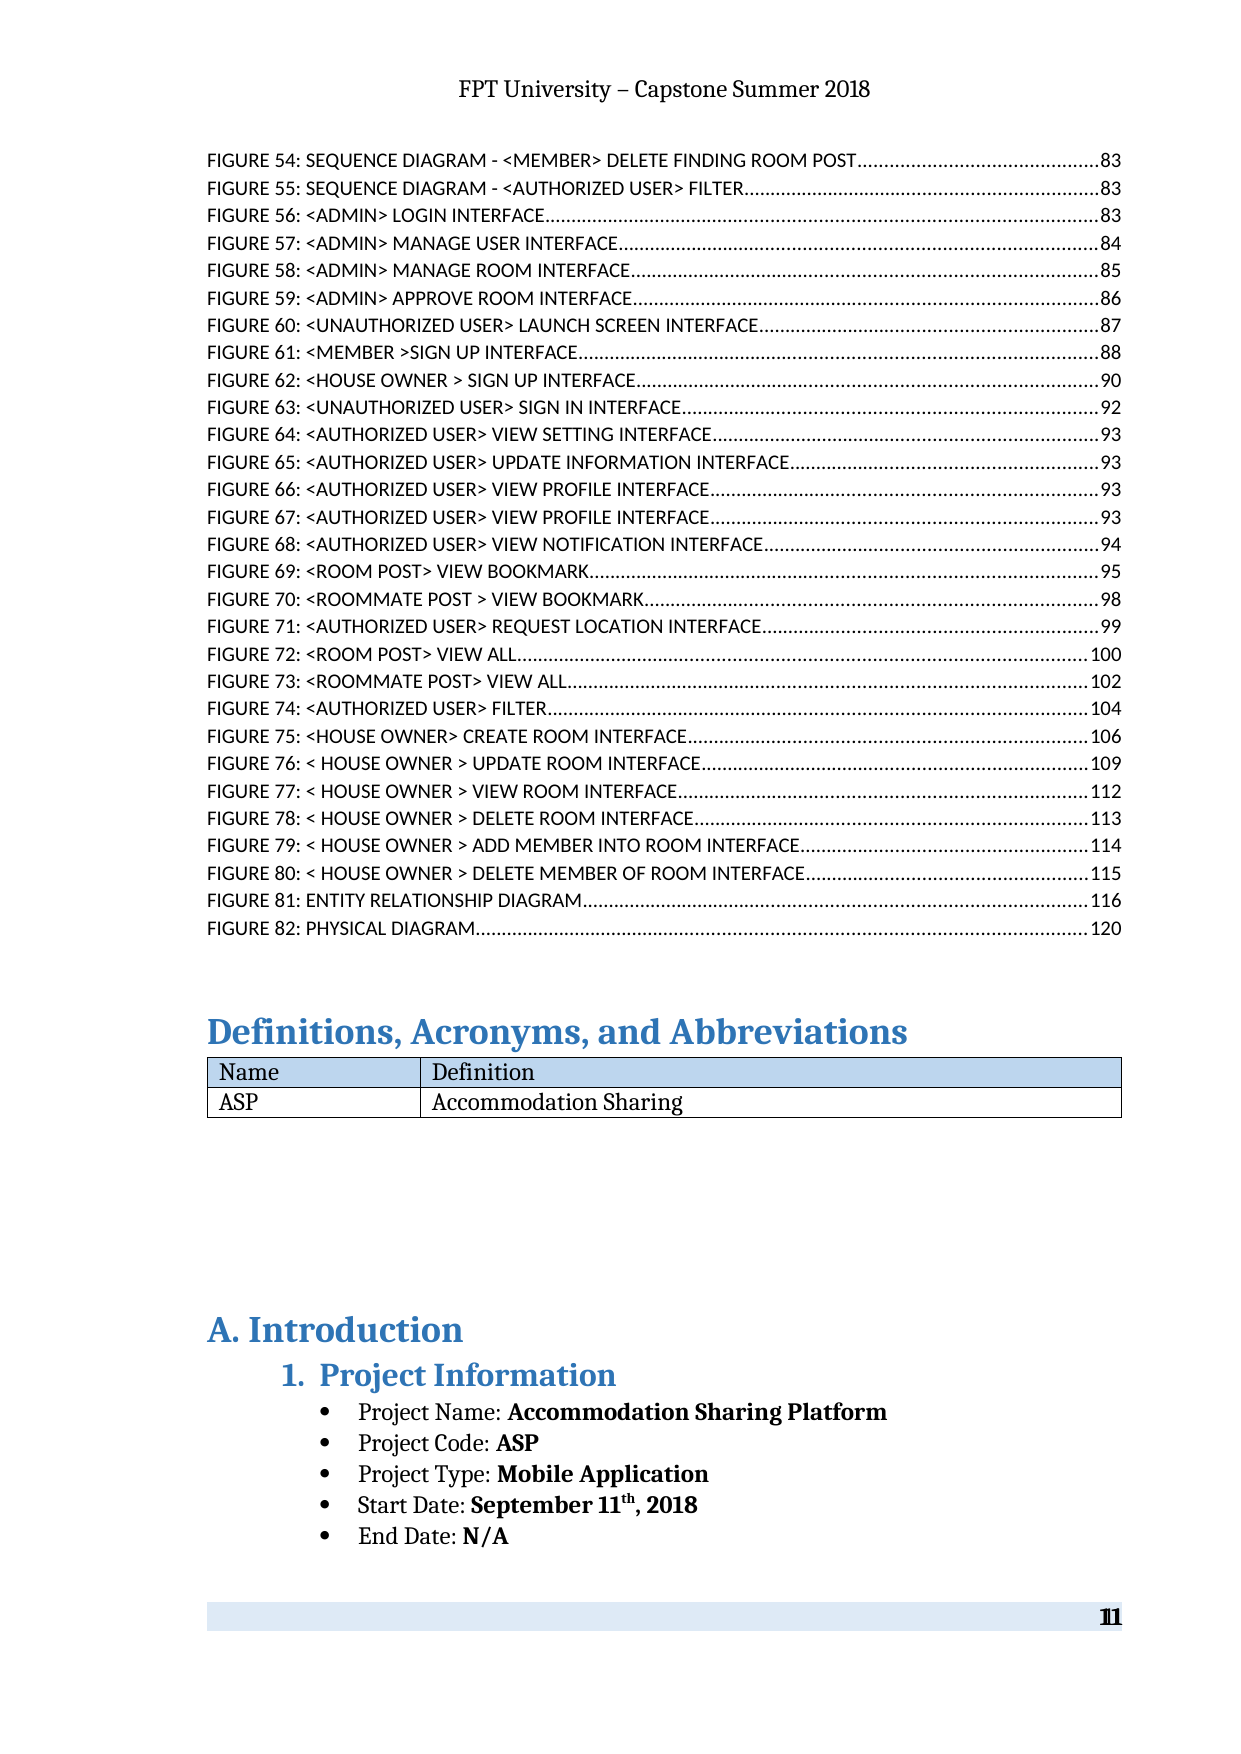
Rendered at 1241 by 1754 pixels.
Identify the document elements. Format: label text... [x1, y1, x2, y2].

list Start Date: September 11th, 2018 [320, 1491, 1122, 1519]
text Figure 72: <Room Post> View All 100 [207, 641, 1122, 666]
text Figure 70: <Roommate Post > View Bookmark 98 [207, 586, 1122, 611]
text Figure 69: <Room Post> View Bookmark 95 [207, 559, 1122, 584]
text Figure 64: <Authorized User> View Setting Interface 93 [207, 422, 1122, 447]
text Figure 57: <Admin> Manage User Interface 84 [207, 230, 1122, 255]
table_header Name [208, 1058, 420, 1087]
text Figure 61: <Member >Sign Up Interface 88 [207, 339, 1122, 365]
text Figure 56: <Admin> Login Interface 83 [207, 202, 1122, 228]
text Figure 76: < House owner > Update Room Interface 109 [207, 750, 1122, 776]
text Figure 80: < House owner > Delete member of Room Interface 115 [207, 860, 1122, 885]
text Figure 71: <Authorized User> Request Location Interface 99 [207, 613, 1122, 639]
text Figure 74: <Authorized User> Filter 104 [207, 696, 1122, 721]
list Project Code: ASP [320, 1428, 1122, 1457]
text Figure 68: <Authorized User> View Notification Interface 94 [207, 531, 1122, 557]
subtitle Project Information [282, 1356, 1122, 1394]
subtitle Definitions, Acronyms, and Abbreviations [207, 1011, 1122, 1054]
text Figure 58: <Admin> Manage Room Interface 85 [207, 257, 1122, 283]
text Figure 55: Sequence Diagram - <Authorized User> Filter 83 [207, 175, 1122, 201]
table_cell Accommodation Sharing [421, 1088, 1121, 1117]
text Figure 73: <Roommate Post> View All 102 [207, 668, 1122, 694]
text Figure 75: <House owner> Create Room Interface 106 [207, 723, 1122, 748]
list End Date: N/A [320, 1522, 1122, 1550]
table_cell ASP [208, 1088, 420, 1117]
text Figure 81: Entity Relationship diagram 116 [207, 887, 1122, 913]
text Figure 77: < House owner > View Room Interface 112 [207, 778, 1122, 803]
text Figure 67: <Authorized User> View Profile Interface 93 [207, 504, 1122, 529]
text Figure 63: <Unauthorized User> Sign In Interface 92 [207, 394, 1122, 420]
text Figure 59: <Admin> Approve Room Interface 86 [207, 285, 1122, 310]
list Project Type: Mobile Application [320, 1459, 1122, 1488]
text Figure 62: <House Owner > Sign Up Interface 90 [207, 367, 1122, 392]
text Figure 82: Physical diagram 120 [207, 915, 1122, 940]
text Figure 66: <Authorized User> View Profile Interface 93 [207, 476, 1122, 502]
text Figure 65: <Authorized User> Update Information Interface 93 [207, 449, 1122, 474]
text Figure 54: Sequence Diagram - <Member> Delete Finding Room Post 83 [207, 148, 1122, 173]
subtitle A. Introduction [207, 1309, 1122, 1352]
text Figure 60: <Unauthorized User> Launch Screen Interface 87 [207, 312, 1122, 337]
text Figure 79: < House owner > Add member into Room Interface 114 [207, 833, 1122, 858]
list Project Name: Accommodation Sharing Platform [320, 1397, 1122, 1426]
table_header Definition [421, 1058, 1121, 1087]
text Figure 78: < House owner > Delete Room Interface 113 [207, 805, 1122, 831]
